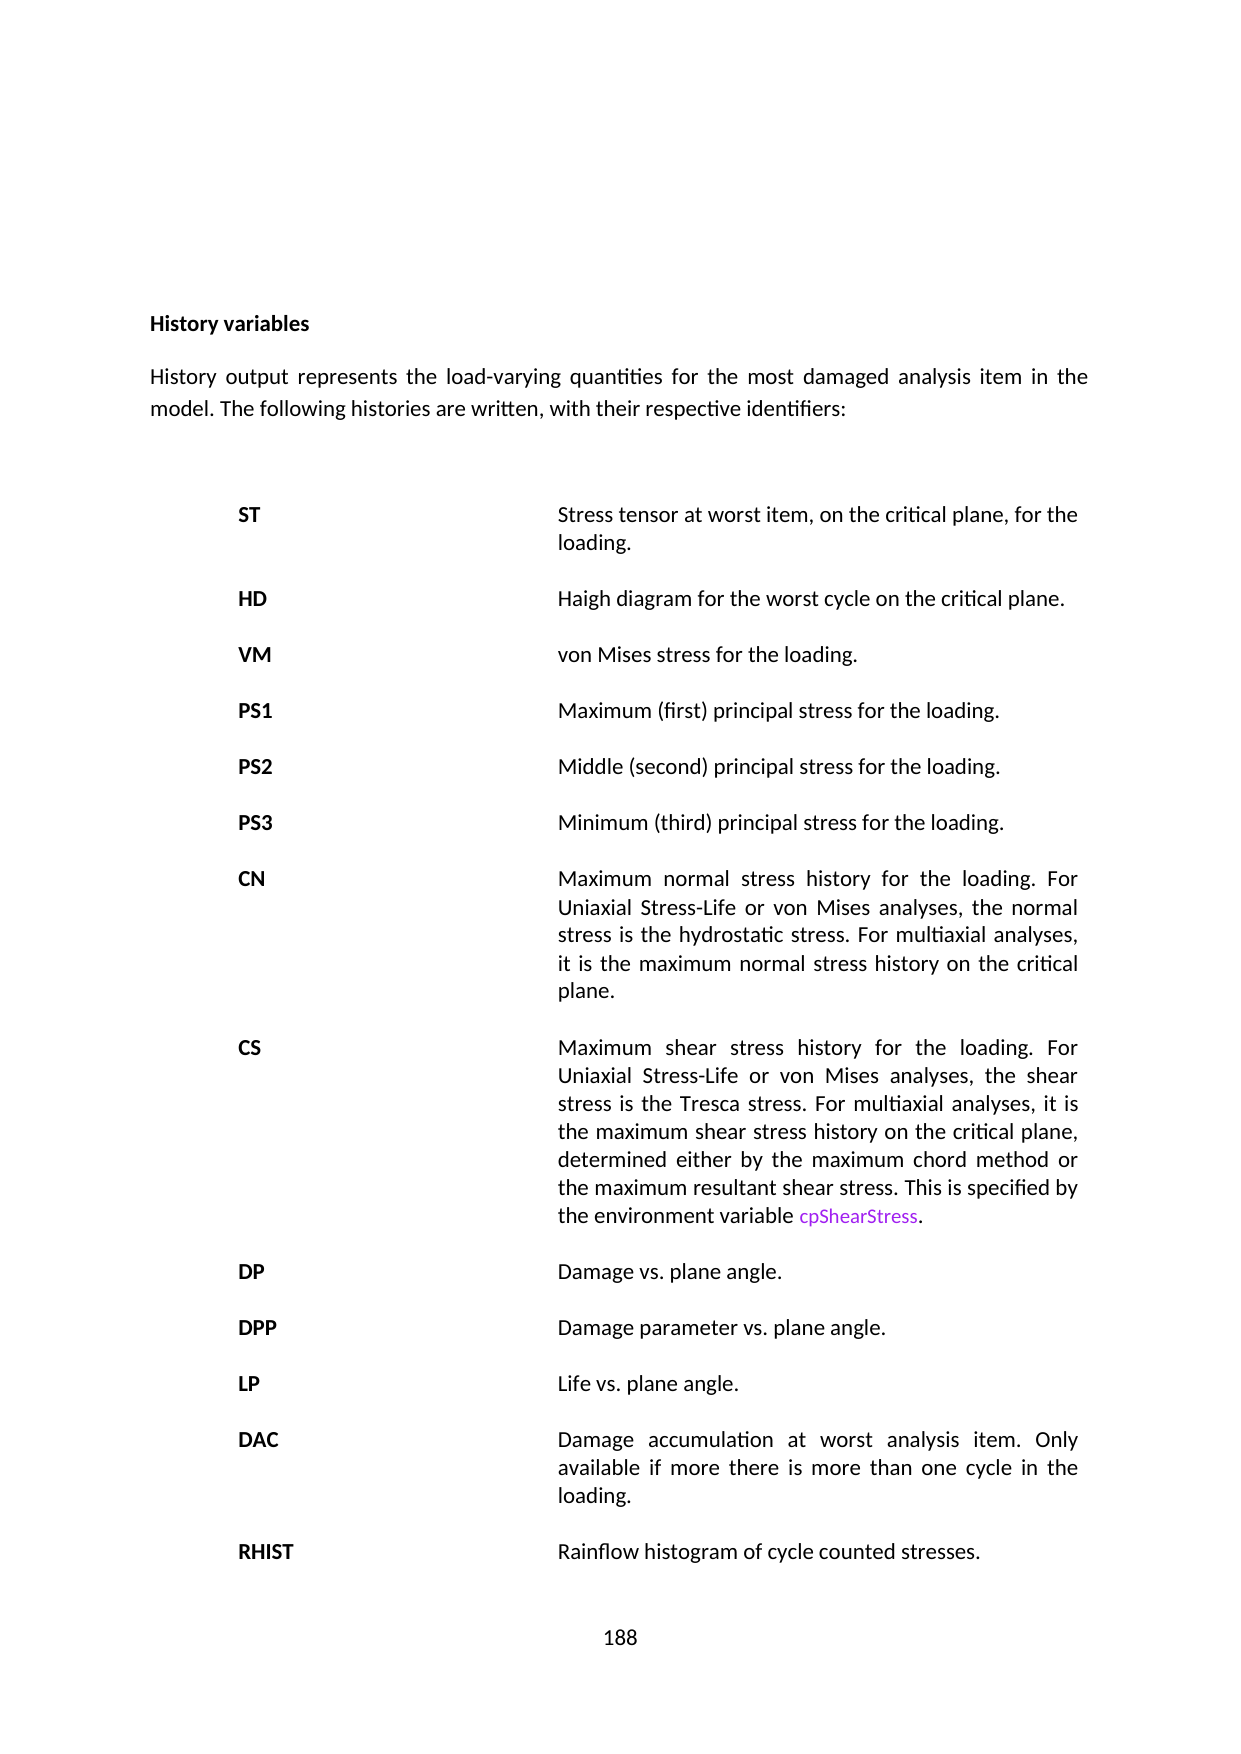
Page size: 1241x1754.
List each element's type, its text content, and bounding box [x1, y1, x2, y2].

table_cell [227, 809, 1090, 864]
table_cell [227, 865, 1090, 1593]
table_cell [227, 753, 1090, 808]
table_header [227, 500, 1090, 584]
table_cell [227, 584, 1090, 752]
text History variables [150, 309, 1090, 337]
text History output represents the load-varying quantities for the most damaged analysis item in the model. The following histories are written, with their respective identifiers: [150, 362, 1090, 422]
